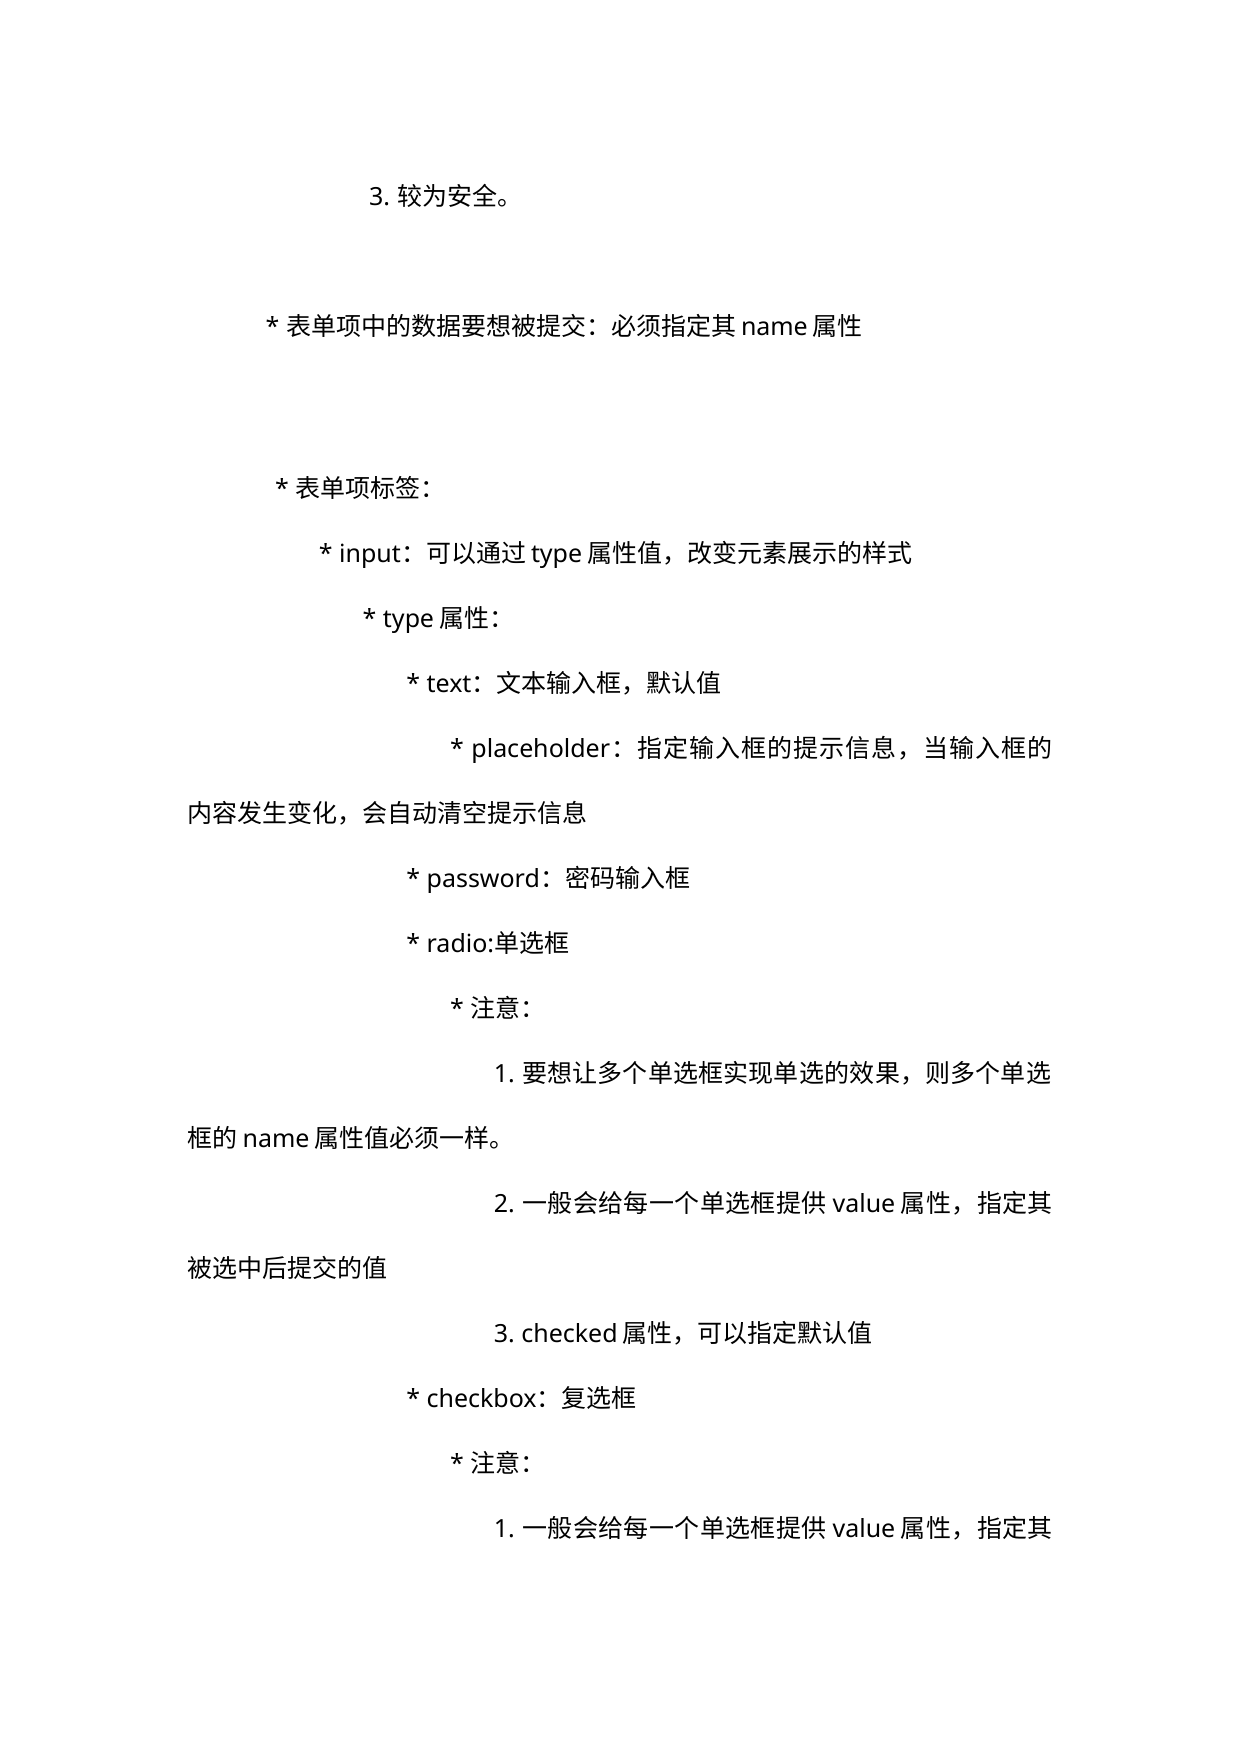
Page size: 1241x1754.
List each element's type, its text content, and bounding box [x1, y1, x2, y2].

text * placeholder：指定输入框的提示信息，当输入框的内容发生变化，会自动清空提示信息 [187, 714, 1053, 844]
text * text：文本输入框，默认值 [187, 649, 1053, 714]
text * password：密码输入框 [187, 844, 1053, 909]
text 1. 要想让多个单选框实现单选的效果，则多个单选框的name属性值必须一样。 [187, 1039, 1053, 1169]
text * radio:单选框 [187, 909, 1053, 974]
text 2. 一般会给每一个单选框提供value属性，指定其被选中后提交的值 [187, 1169, 1053, 1299]
text 3. 较为安全。 [187, 162, 1053, 227]
text * type属性： [187, 584, 1053, 649]
text * 注意： [187, 974, 1053, 1039]
text * 注意： [187, 1429, 1053, 1494]
text * 表单项中的数据要想被提交：必须指定其name属性 [187, 292, 1053, 357]
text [187, 1494, 1053, 1559]
text 3. checked属性，可以指定默认值 [187, 1299, 1053, 1364]
text * checkbox：复选框 [187, 1364, 1053, 1429]
text * input：可以通过type属性值，改变元素展示的样式 [187, 519, 1053, 584]
text * 表单项标签： [187, 454, 1053, 519]
